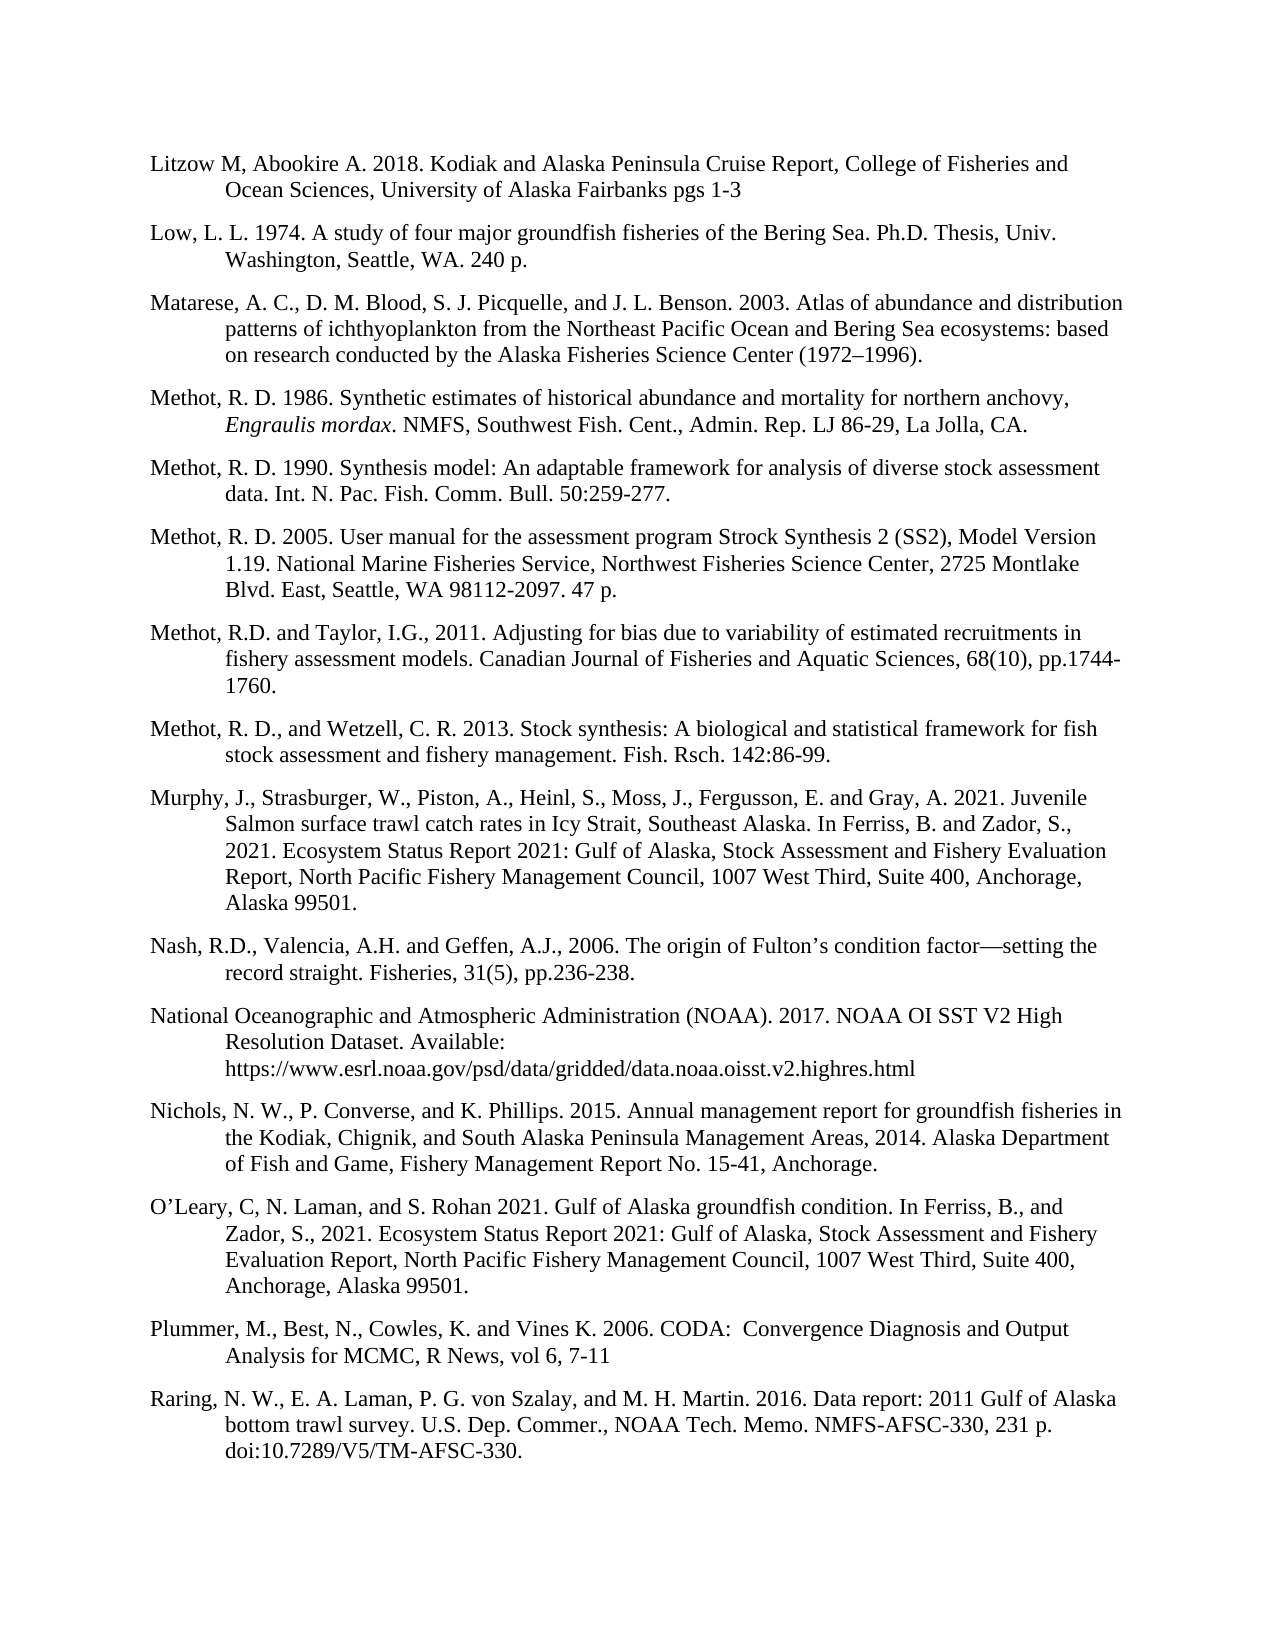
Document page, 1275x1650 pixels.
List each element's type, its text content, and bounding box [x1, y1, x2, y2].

text Litzow M, Abookire A. 2018. Kodiak and Alaska Peninsula Cruise Report, College of Fisheries and Ocean Sciences, University of Alaska Fairbanks pgs 1-3 [150, 150, 1125, 203]
text Methot, R. D., and Wetzell, C. R. 2013. Stock synthesis: A biological and statistical framework for fish stock assessment and fishery management. Fish. Rsch. 142:86-99. [150, 715, 1125, 767]
text Methot, R. D. 1986. Synthetic estimates of historical abundance and mortality for northern anchovy, Engraulis mordax. NMFS, Southwest Fish. Cent., Admin. Rep. LJ 86-29, La Jolla, CA. [150, 384, 1125, 437]
text O’Leary, C, N. Laman, and S. Rohan 2021. Gulf of Alaska groundfish condition. In Ferriss, B., and Zador, S., 2021. Ecosystem Status Report 2021: Gulf of Alaska, Stock Assessment and Fishery Evaluation Report, North Pacific Fishery Management Council, 1007 West Third, Suite 400, Anchorage, Alaska 99501. [150, 1193, 1125, 1299]
text Raring, N. W., E. A. Laman, P. G. von Szalay, and M. H. Martin. 2016. Data report: 2011 Gulf of Alaska bottom trawl survey. U.S. Dep. Commer., NOAA Tech. Memo. NMFS-AFSC-330, 231 p. doi:10.7289/V5/TM-AFSC-330. [150, 1385, 1125, 1464]
text Methot, R. D. 2005. User manual for the assessment program Strock Synthesis 2 (SS2), Model Version 1.19. National Marine Fisheries Service, Northwest Fisheries Science Center, 2725 Montlake Blvd. East, Seattle, WA 98112-2097. 47 p. [150, 523, 1125, 602]
text Matarese, A. C., D. M. Blood, S. J. Picquelle, and J. L. Benson. 2003. Atlas of abundance and distribution patterns of ichthyoplankton from the Northeast Pacific Ocean and Bering Sea ecosystems: based on research conducted by the Alaska Fisheries Science Center (1972–1996). [150, 289, 1125, 368]
text Murphy, J., Strasburger, W., Piston, A., Heinl, S., Moss, J., Fergusson, E. and Gray, A. 2021. Juvenile Salmon surface trawl catch rates in Icy Strait, Southeast Alaska. In Ferriss, B. and Zador, S., 2021. Ecosystem Status Report 2021: Gulf of Alaska, Stock Assessment and Fishery Evaluation Report, North Pacific Fishery Management Council, 1007 West Third, Suite 400, Anchorage, Alaska 99501. [150, 784, 1125, 916]
text Methot, R.D. and Taylor, I.G., 2011. Adjusting for bias due to variability of estimated recruitments in fishery assessment models. Canadian Journal of Fisheries and Aquatic Sciences, 68(10), pp.1744-1760. [150, 619, 1125, 698]
text National Oceanographic and Atmospheric Administration (NOAA). 2017. NOAA OI SST V2 High Resolution Dataset. Available: https://www.esrl.noaa.gov/psd/data/gridded/data.noaa.oisst.v2.highres.html [150, 1002, 1125, 1081]
text Low, L. L. 1974. A study of four major groundfish fisheries of the Bering Sea. Ph.D. Thesis, Univ. Washington, Seattle, WA. 240 p. [150, 219, 1125, 272]
text Nichols, N. W., P. Converse, and K. Phillips. 2015. Annual management report for groundfish fisheries in the Kodiak, Chignik, and South Alaska Peninsula Management Areas, 2014. Alaska Department of Fish and Game, Fishery Management Report No. 15-41, Anchorage. [150, 1098, 1125, 1177]
text Plummer, M., Best, N., Cowles, K. and Vines K. 2006. CODA: Convergence Diagnosis and Output Analysis for MCMC, R News, vol 6, 7-11 [150, 1315, 1125, 1368]
text Nash, R.D., Valencia, A.H. and Geffen, A.J., 2006. The origin of Fulton’s condition factor—setting the record straight. Fisheries, 31(5), pp.236-238. [150, 932, 1125, 985]
text Methot, R. D. 1990. Synthesis model: An adaptable framework for analysis of diverse stock assessment data. Int. N. Pac. Fish. Comm. Bull. 50:259-277. [150, 454, 1125, 507]
